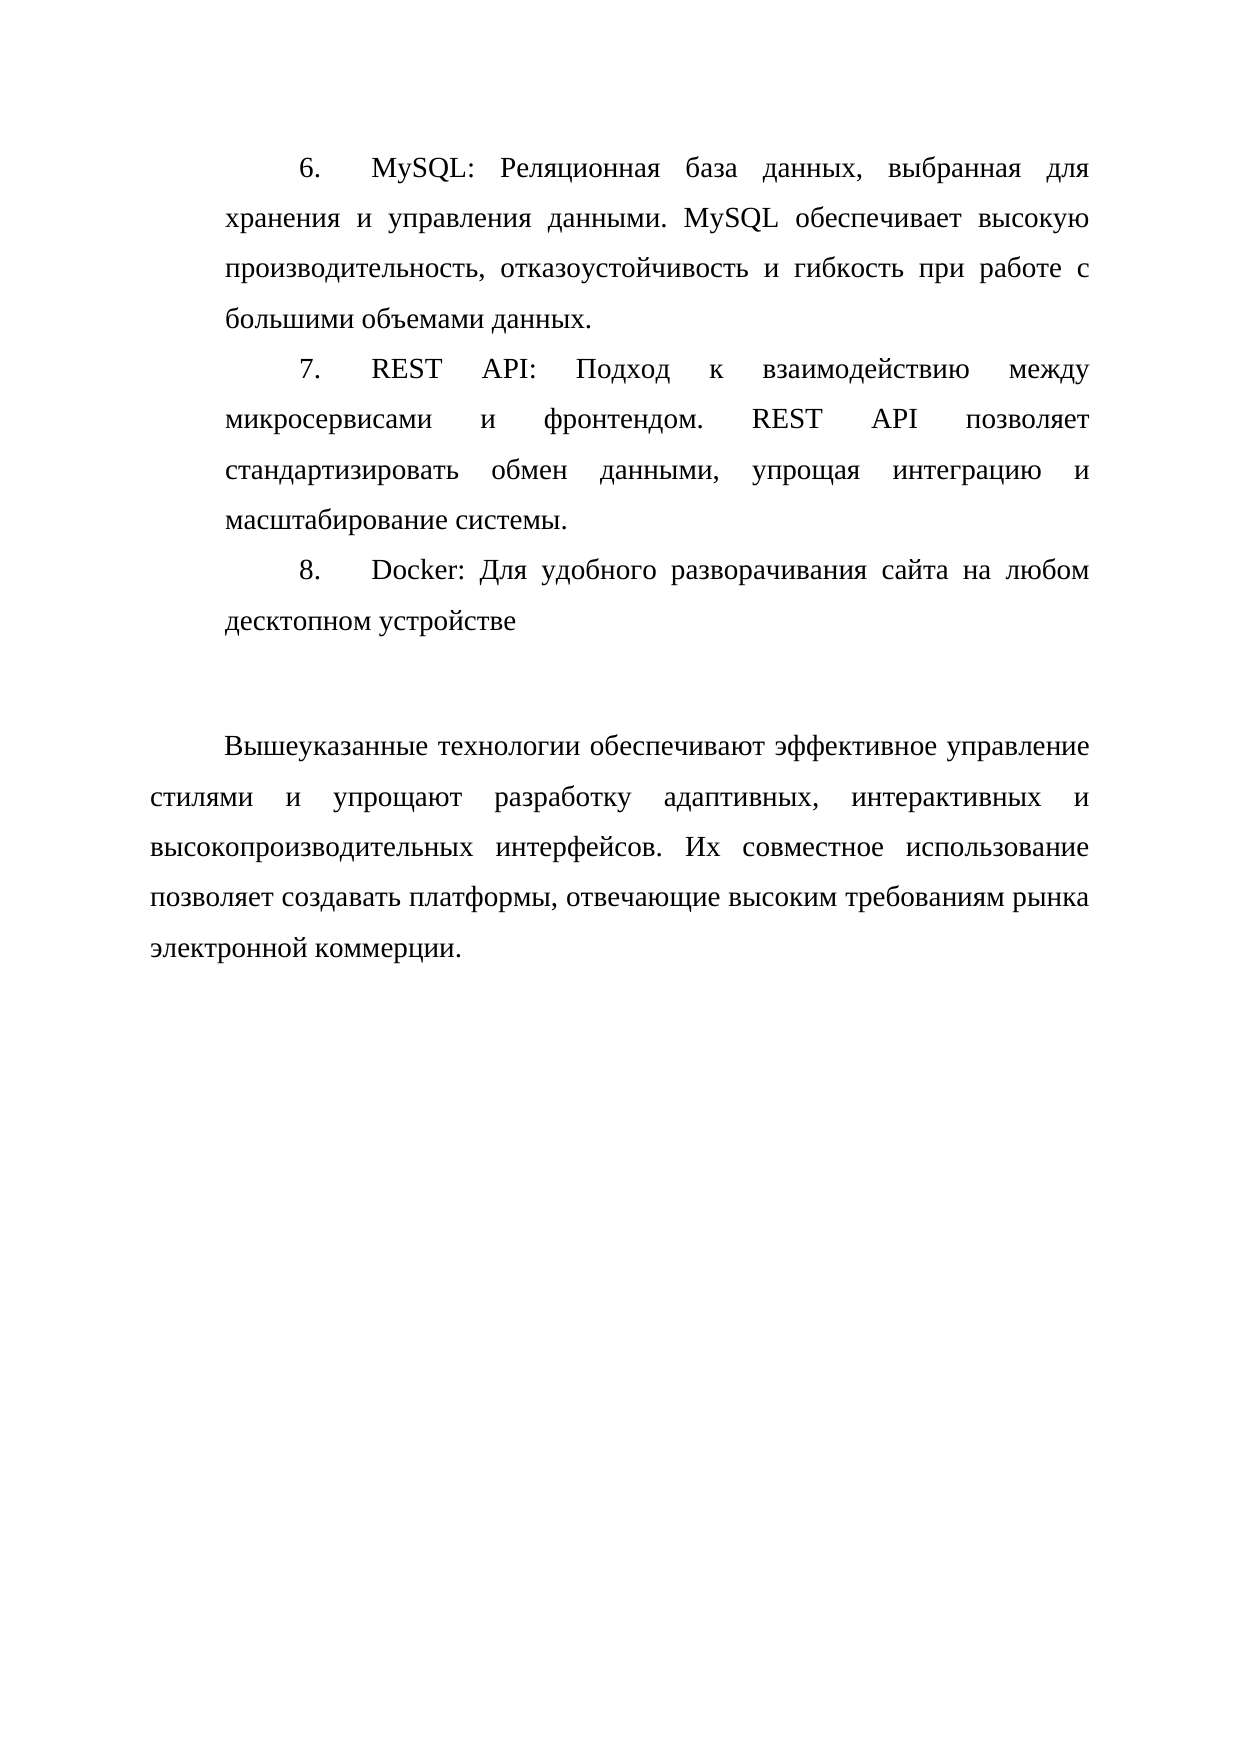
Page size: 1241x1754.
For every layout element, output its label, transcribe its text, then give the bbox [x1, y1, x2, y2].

list MySQL: Реляционная база данных, выбранная для хранения и управления данными. MySQL обеспечивает высокую производительность, отказоустойчивость и гибкость при работе с большими объемами данных. [225, 150, 1090, 334]
list REST API: Подход к взаимодействию между микросервисами и фронтендом. REST API позволяет стандартизировать обмен данными, упрощая интеграцию и масштабирование системы. [225, 351, 1090, 536]
text Вышеуказанные технологии обеспечивают эффективное управление стилями и упрощают разработку адаптивных, интерактивных и высокопроизводительных интерфейсов. Их совместное использование позволяет создавать платформы, отвечающие высоким требованиям рынка электронной коммерции. [150, 728, 1090, 963]
list Docker: Для удобного разворачивания сайта на любом десктопном устройстве [225, 552, 1090, 636]
